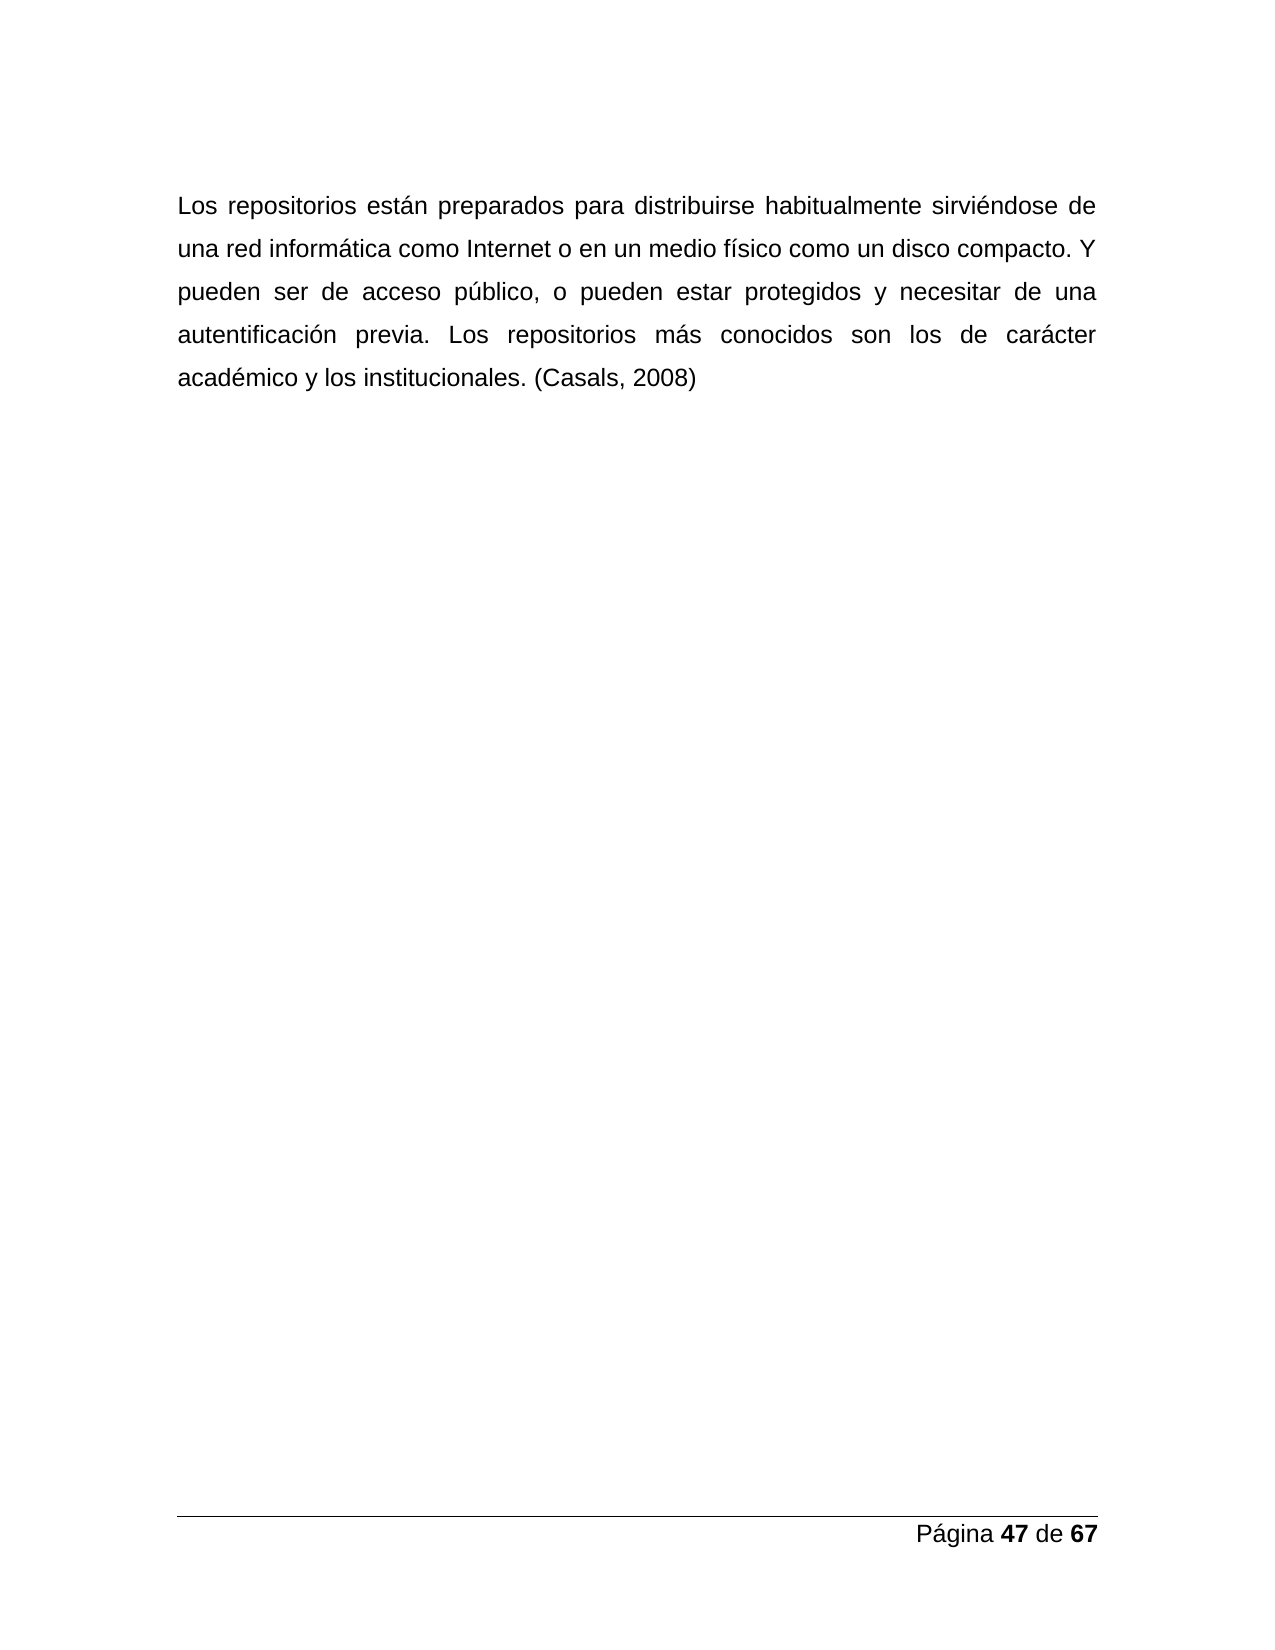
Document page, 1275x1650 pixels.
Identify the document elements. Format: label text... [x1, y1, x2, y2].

text Los repositorios están preparados para distribuirse habitualmente sirviéndose de una red informática como Internet o en un medio físico como un disco compacto. Y pueden ser de acceso público, o pueden estar protegidos y necesitar de una autentificación previa. Los repositorios más conocidos son los de carácter académico y los institucionales. (Casals, 2008) [177, 191, 1098, 392]
